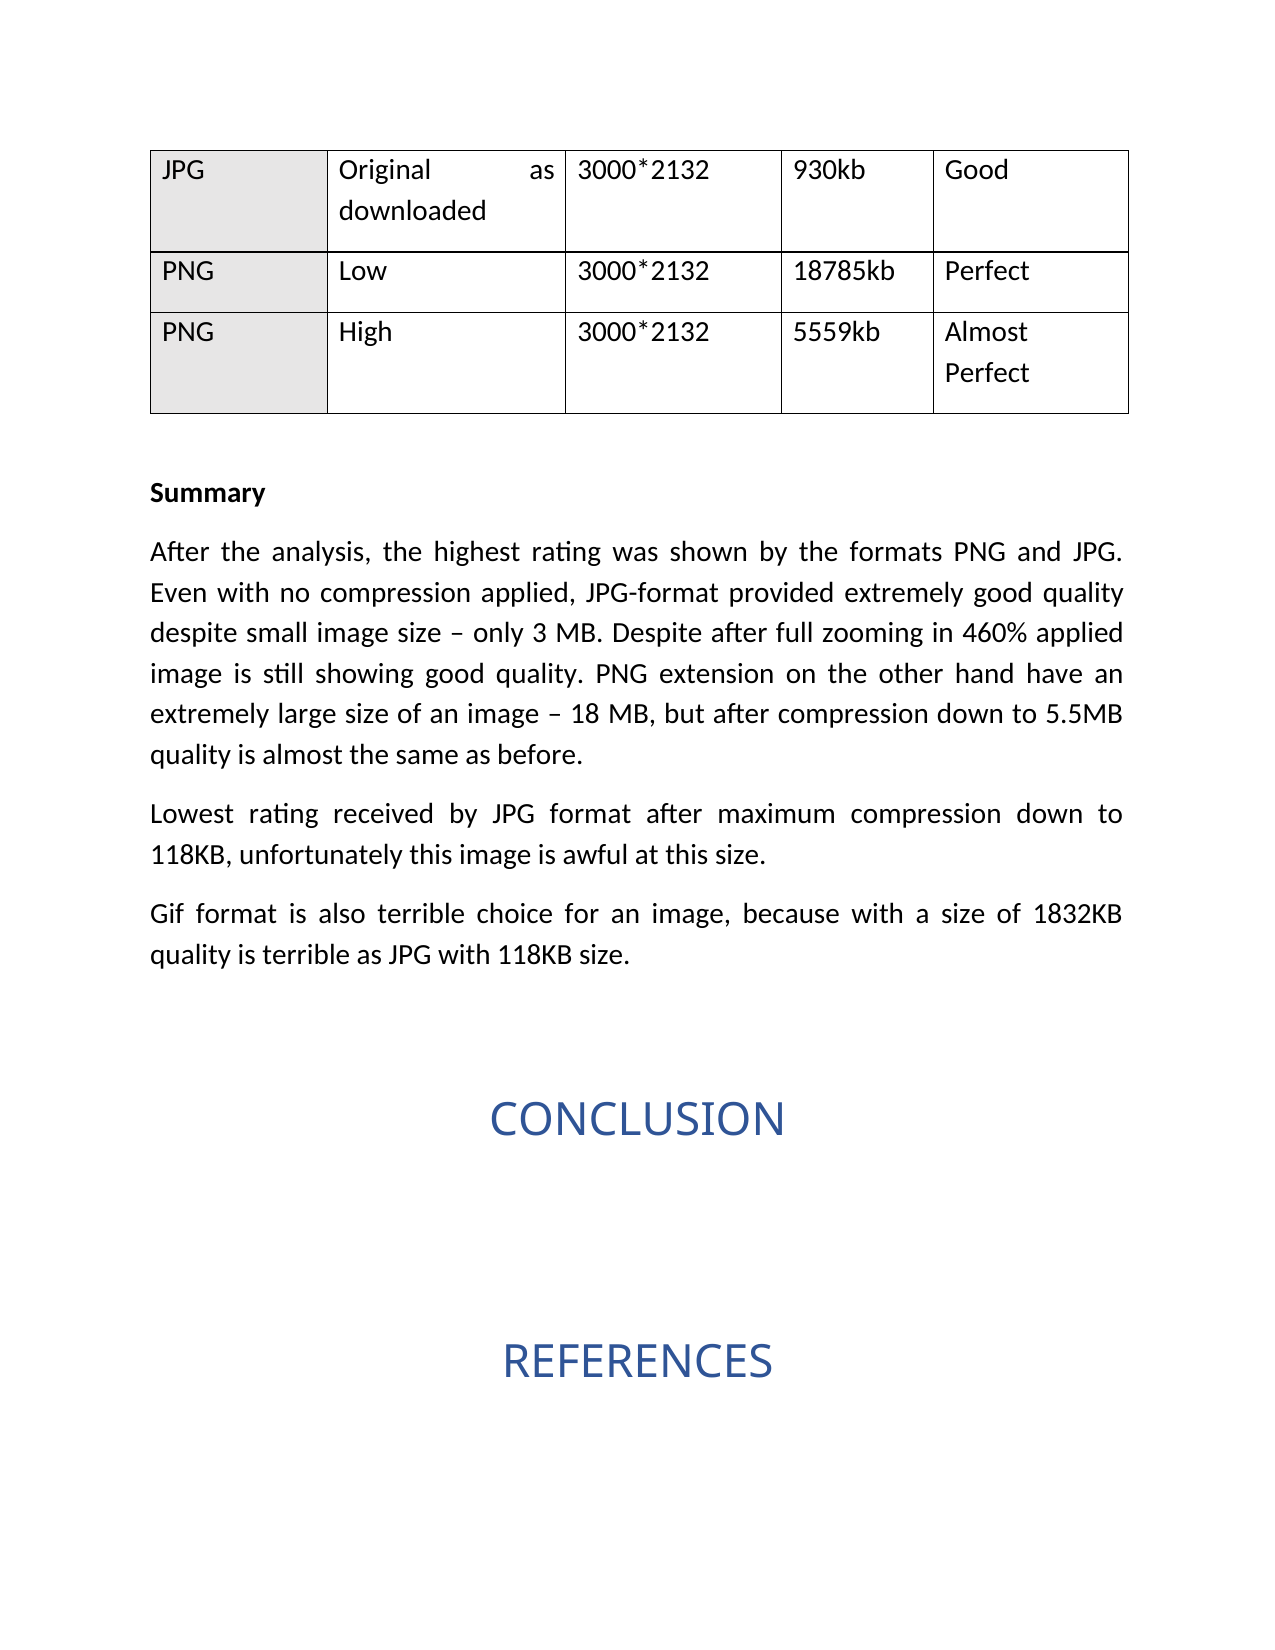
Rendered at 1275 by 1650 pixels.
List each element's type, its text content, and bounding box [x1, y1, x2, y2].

table_cell PNG [151, 313, 327, 413]
subtitle REFERENCES [150, 1328, 1125, 1390]
table_cell JPG [151, 151, 327, 251]
text After the analysis, the highest rating was shown by the formats PNG and JPG. Even with no compression applied, JPG-format provided extremely good quality despite small image size – only 3 MB. Despite after full zooming in 460% applied image is still showing good quality. PNG extension on the other hand have an extremely large size of an image – 18 MB, but after compression down to 5.5MB quality is almost the same as before. [150, 533, 1125, 772]
table_cell PNG [151, 253, 327, 312]
text Summary [150, 474, 1125, 509]
table_cell High [328, 313, 565, 413]
table_cell Original as downloaded [328, 151, 565, 251]
table_cell Perfect [934, 253, 1128, 312]
subtitle CONCLUSION [150, 1086, 1125, 1148]
table_cell 3000*2132 [566, 253, 781, 312]
table_cell 18785kb [782, 253, 933, 312]
text Lowest rating received by JPG format after maximum compression down to 118KB, unfortunately this image is awful at this size. [150, 795, 1125, 872]
table_cell 5559kb [782, 313, 933, 413]
table_cell Low [328, 253, 565, 312]
table_cell Almost Perfect [934, 313, 1128, 413]
text Gif format is also terrible choice for an image, because with a size of 1832KB quality is terrible as JPG with 118KB size. [150, 895, 1125, 971]
table_cell 930kb [782, 151, 933, 251]
table_cell 3000*2132 [566, 313, 781, 413]
table_cell Good [934, 151, 1128, 251]
table_cell 3000*2132 [566, 151, 781, 251]
